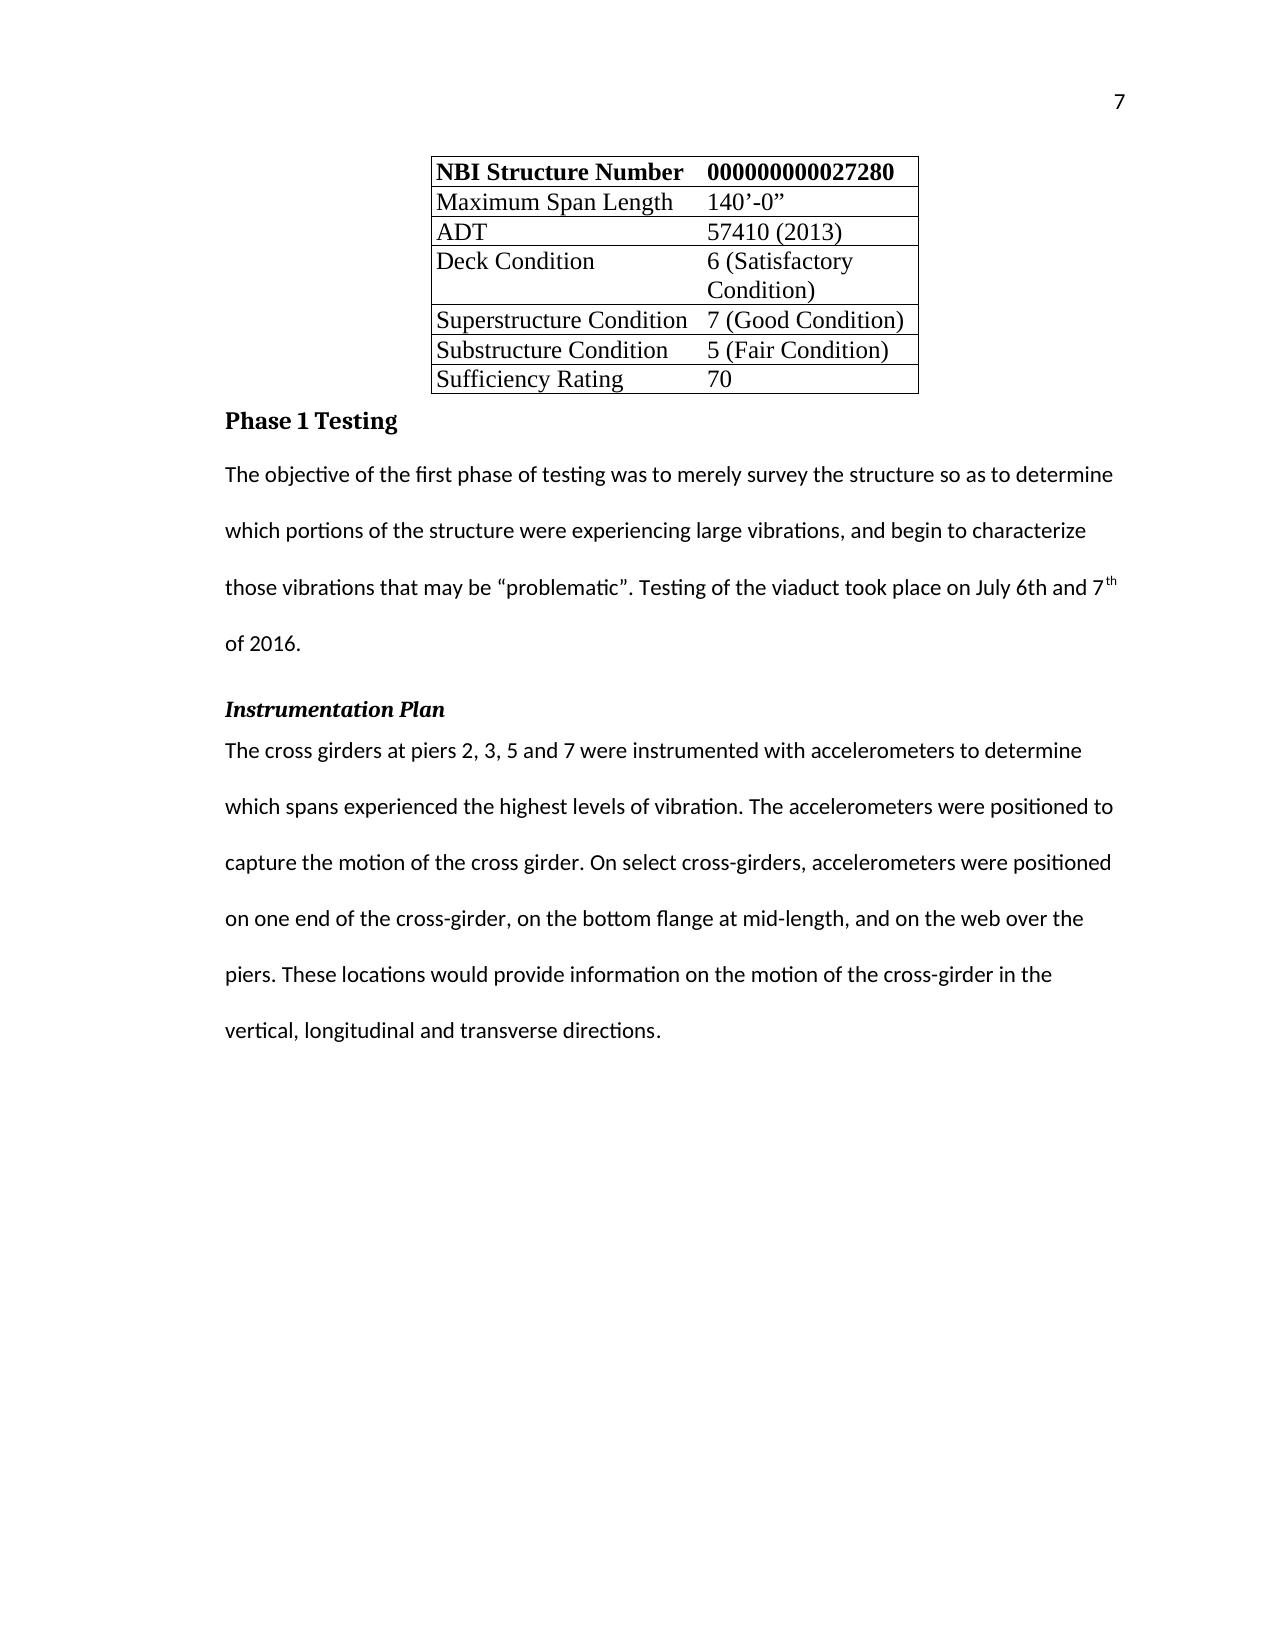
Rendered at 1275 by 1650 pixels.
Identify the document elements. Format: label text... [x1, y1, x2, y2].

table_cell 57410 (2013) [703, 217, 918, 245]
subtitle Instrumentation Plan [225, 697, 1125, 724]
table_cell Substructure Condition [432, 335, 702, 363]
table_cell Superstructure Condition [432, 305, 702, 334]
table_header NBI Structure Number [432, 157, 702, 186]
table_cell Maximum Span Length [432, 187, 702, 216]
subtitle Phase 1 Testing [225, 407, 1125, 436]
table_header 000000000027280 [703, 157, 918, 186]
text The objective of the first phase of testing was to merely survey the structure so as to determine which portions of the structure were experiencing large vibrations, and begin to characterize those vibrations that may be “problematic”. Testing of the viaduct took place on July 6th and 7th of 2016. [225, 461, 1125, 657]
table_cell Sufficiency Rating [432, 365, 702, 393]
table_cell 6 (Satisfactory Condition) [703, 246, 918, 304]
table_cell 5 (Fair Condition) [703, 335, 918, 363]
table_cell 140’-0” [703, 187, 918, 216]
text The cross girders at piers 2, 3, 5 and 7 were instrumented with accelerometers to determine which spans experienced the highest levels of vibration. The accelerometers were positioned to capture the motion of the cross girder. On select cross-girders, accelerometers were positioned on one end of the cross-girder, on the bottom flange at mid-length, and on the web over the piers. These locations would provide information on the motion of the cross-girder in the vertical, longitudinal and transverse directions. [225, 736, 1125, 1044]
table_cell 7 (Good Condition) [703, 305, 918, 334]
table_cell ADT [432, 217, 702, 245]
table_cell Deck Condition [432, 246, 702, 304]
table_cell 70 [703, 365, 918, 393]
